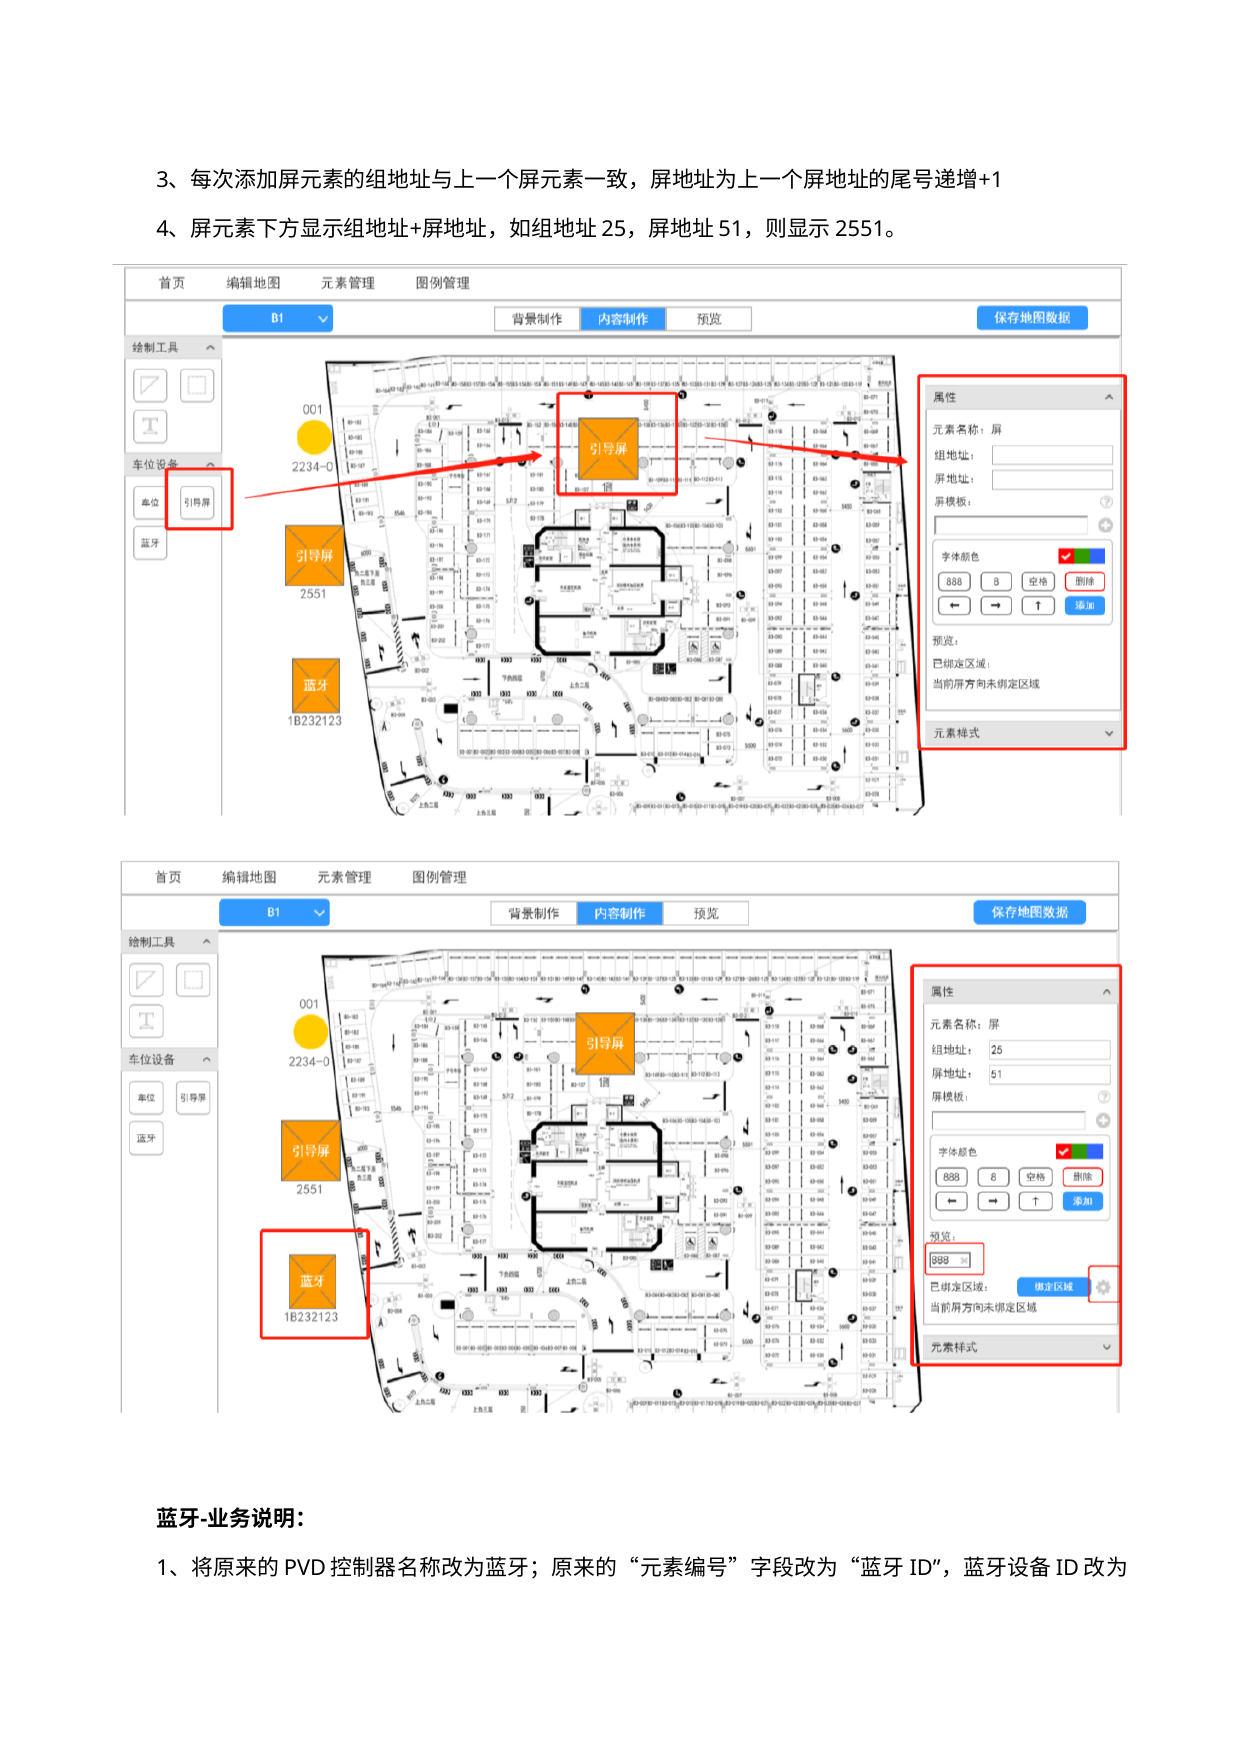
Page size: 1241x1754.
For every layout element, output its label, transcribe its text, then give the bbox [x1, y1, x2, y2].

picture [112, 857, 1127, 1436]
list 蓝牙-业务说明： [112, 1501, 1128, 1534]
picture [112, 258, 1128, 837]
list 3、每次添加屏元素的组地址与上一个屏元素一致，屏地址为上一个屏地址的尾号递增+1 [112, 162, 1128, 194]
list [112, 1549, 1128, 1582]
list 4、屏元素下方显示组地址+屏地址，如组地址25，屏地址51，则显示2551。 [112, 210, 1128, 243]
